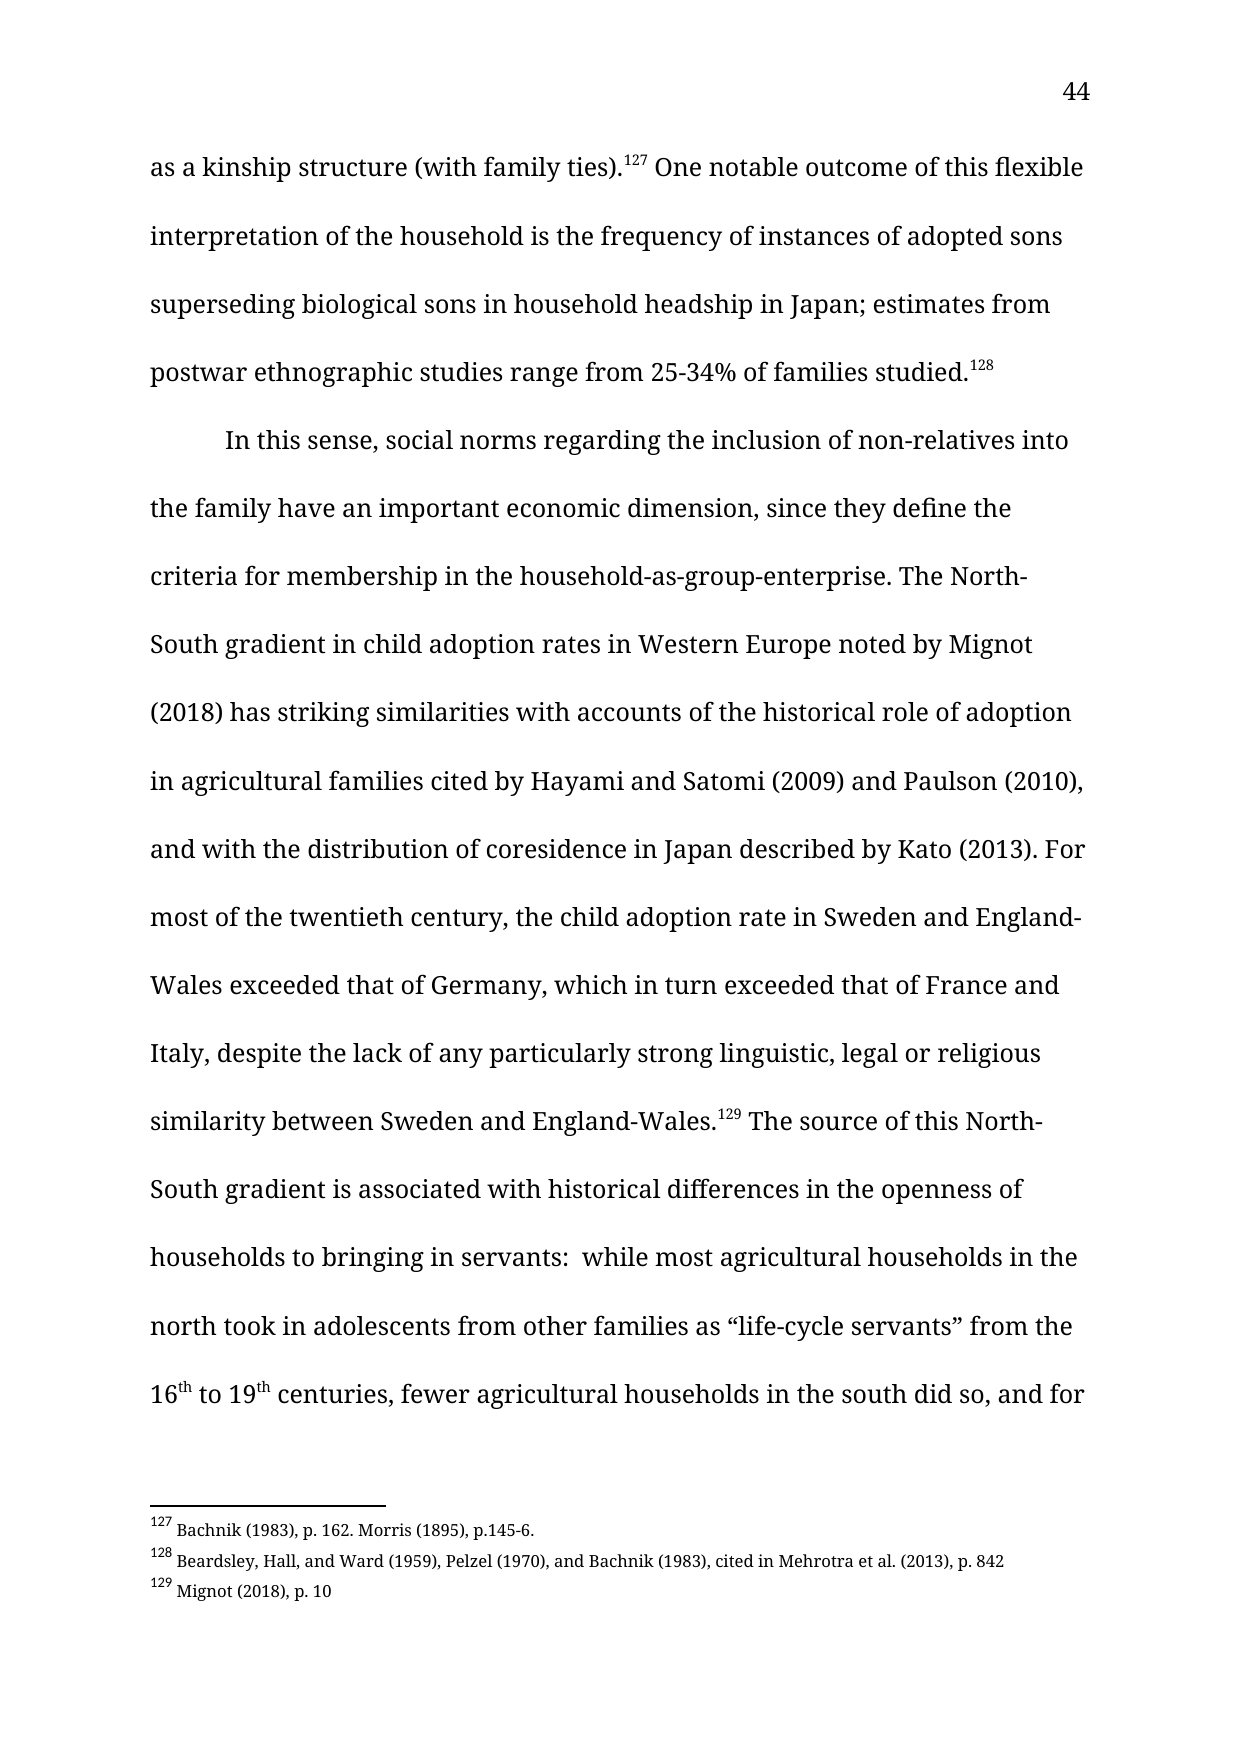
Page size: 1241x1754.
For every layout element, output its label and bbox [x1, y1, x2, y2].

text [150, 422, 1090, 1410]
text [150, 150, 1090, 388]
